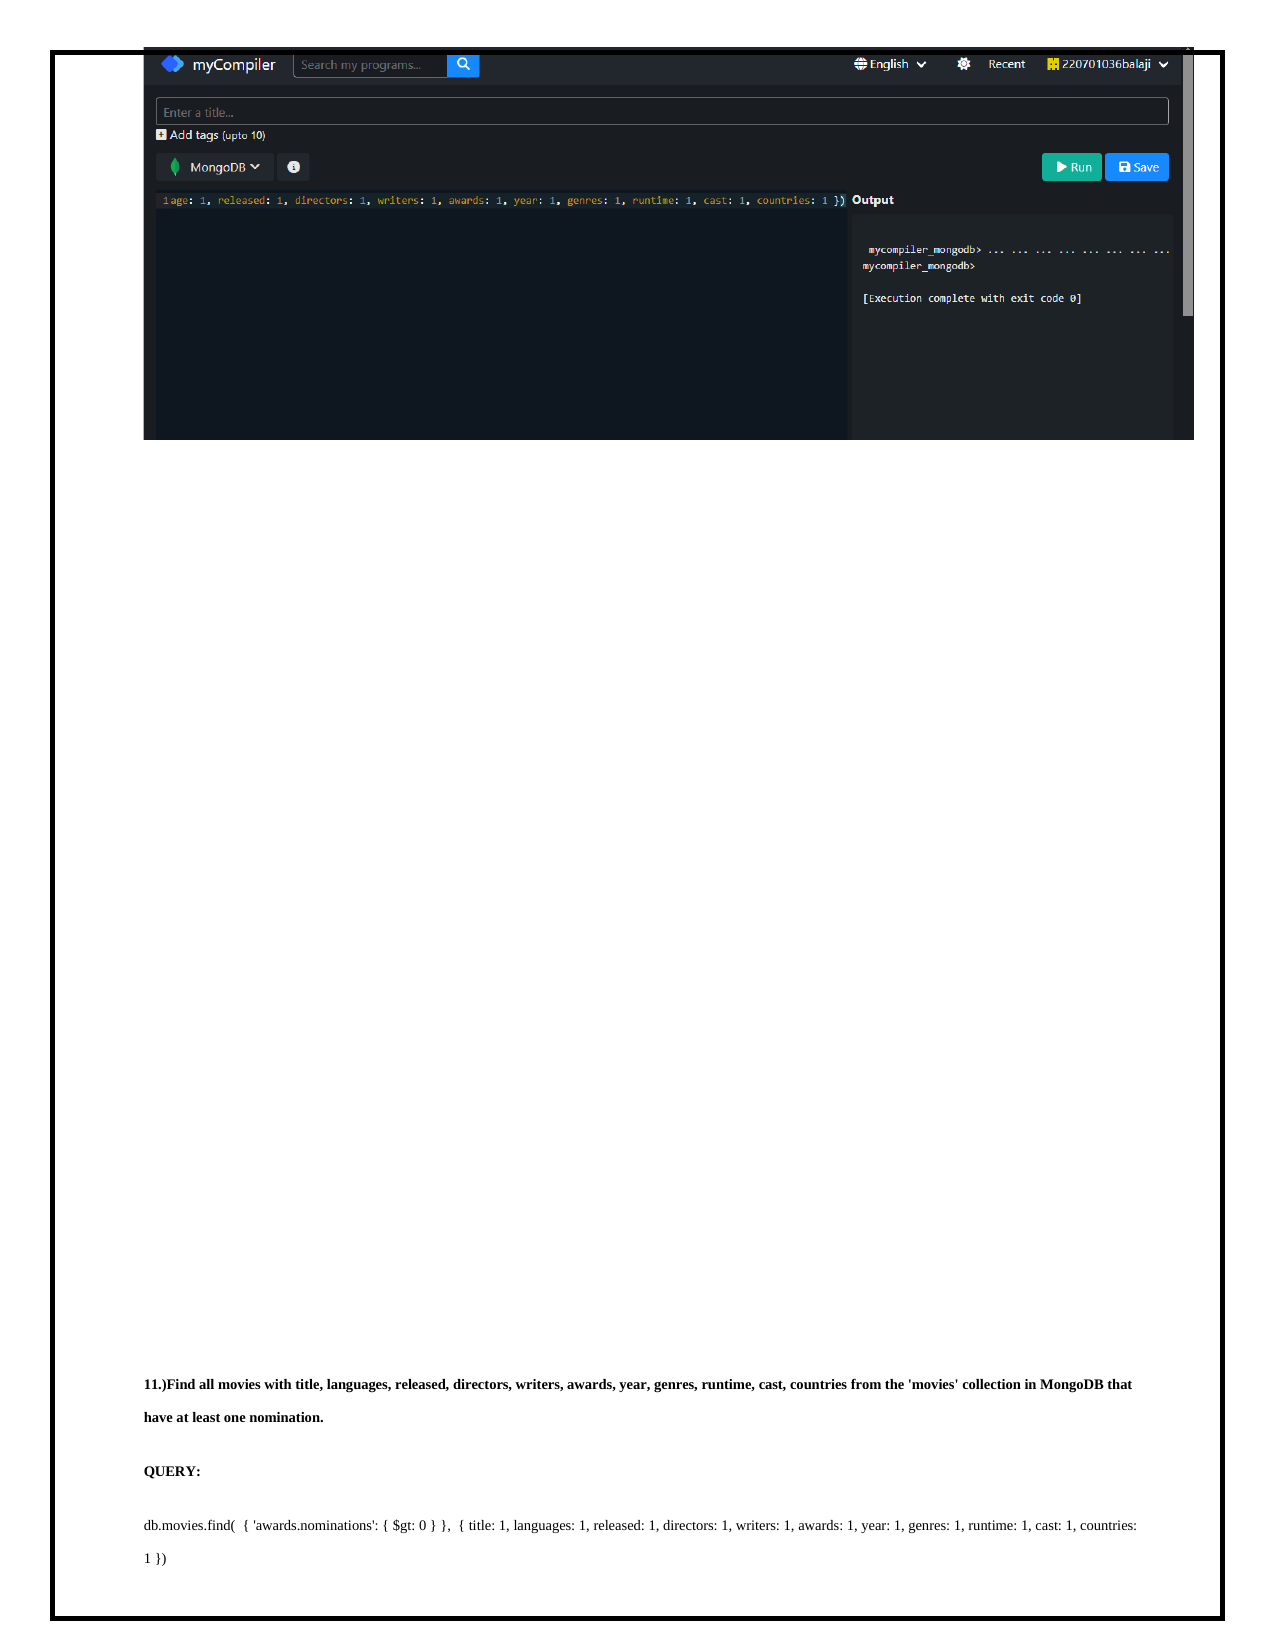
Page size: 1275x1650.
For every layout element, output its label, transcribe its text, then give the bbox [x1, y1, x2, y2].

picture [143, 55, 1194, 440]
text db.movies.find( { 'awards.nominations': { $gt: 0 } }, { title: 1, languages: 1, released: 1, directors: 1, writers: 1, awards: 1, year: 1, genres: 1, runtime: 1, cast: 1, countries: 1 }) [143, 1504, 1144, 1566]
text QUERY: [143, 1451, 1144, 1479]
text 11.)Find all movies with title, languages, released, directors, writers, awards, year, genres, runtime, cast, countries from the 'movies' collection in MongoDB that have at least one nomination. [143, 1364, 1144, 1425]
